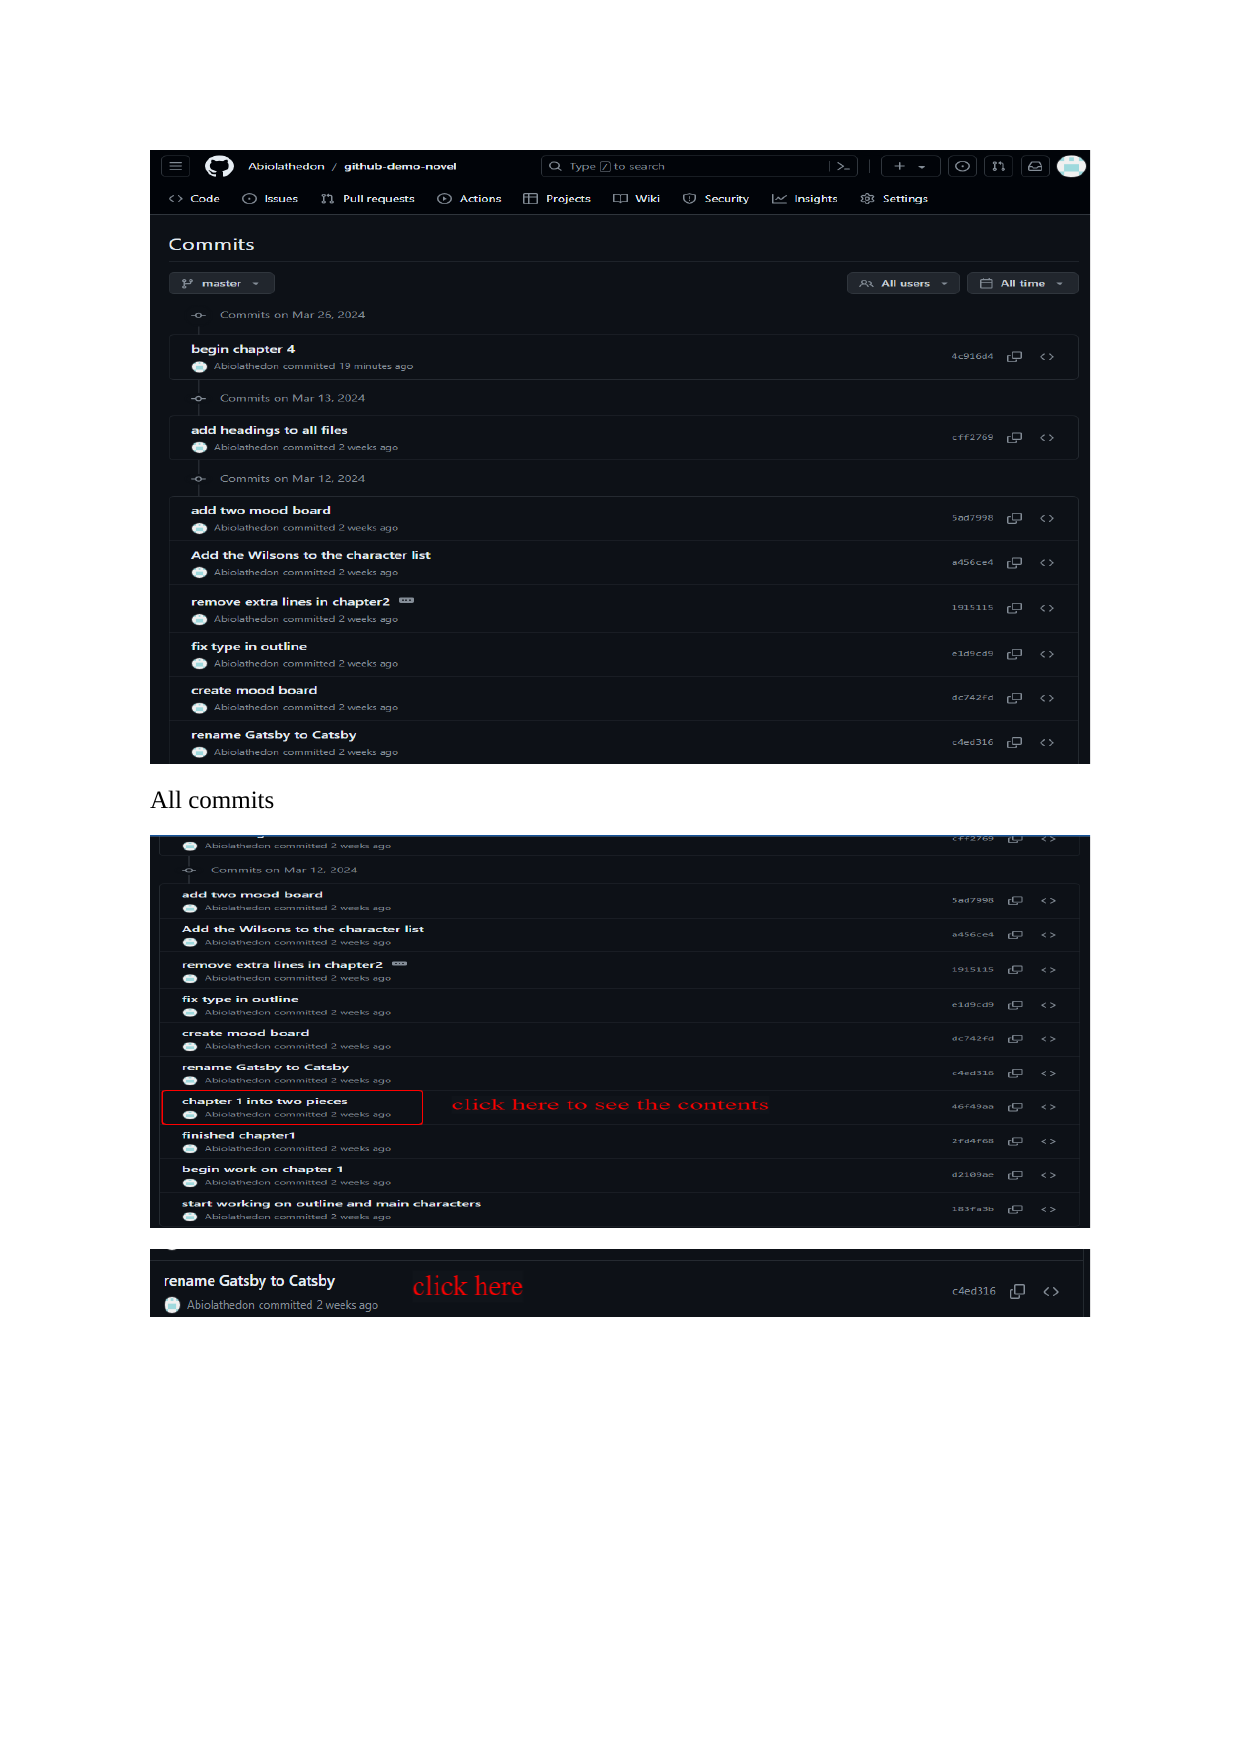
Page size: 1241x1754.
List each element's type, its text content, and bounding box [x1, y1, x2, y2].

text All commits [150, 785, 1090, 814]
picture [150, 835, 1091, 1228]
picture [150, 1249, 1091, 1317]
picture [150, 150, 1091, 764]
